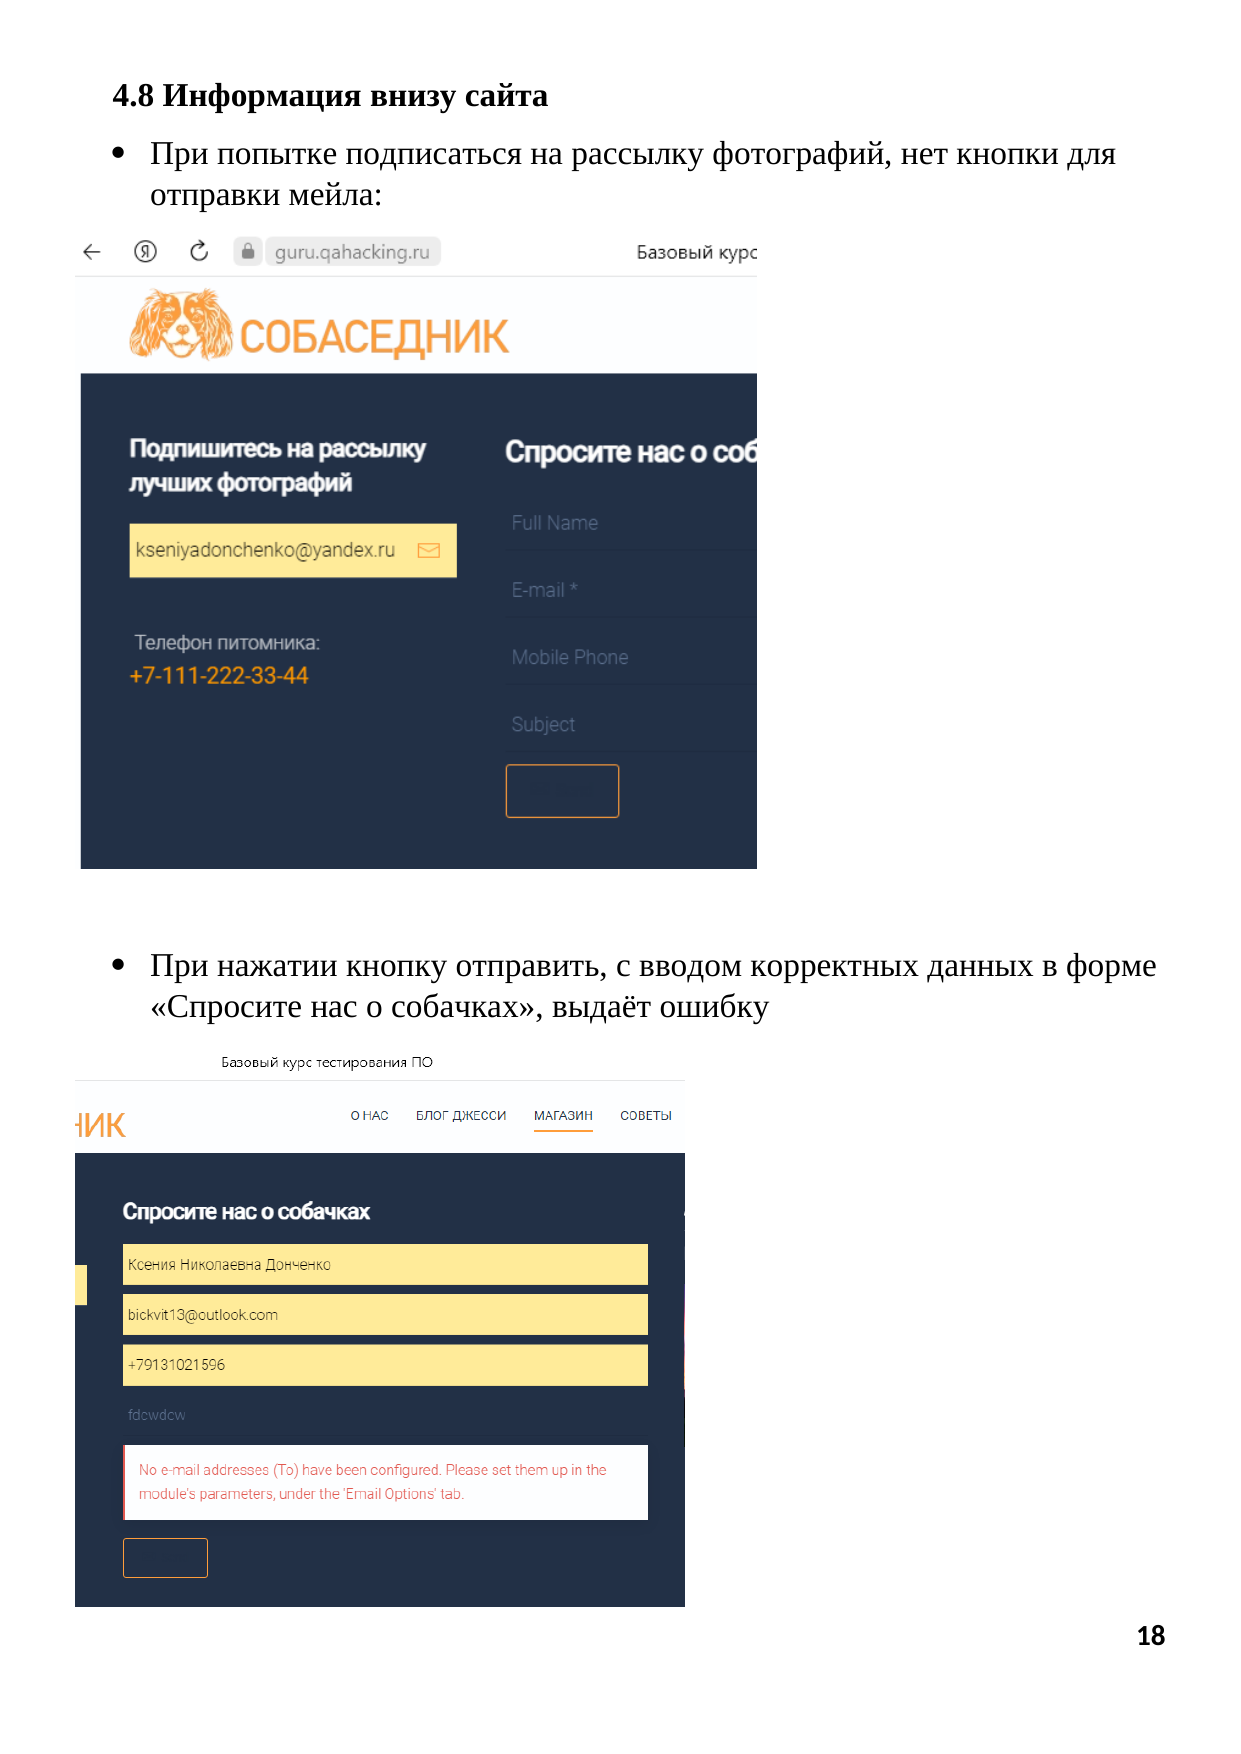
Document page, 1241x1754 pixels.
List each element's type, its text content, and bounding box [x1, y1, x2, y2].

picture [75, 232, 757, 869]
list При попытке подписаться на рассылку фотографий, нет кнопки для отправки мейла: [112, 133, 1165, 213]
picture [75, 1044, 685, 1607]
list При нажатии кнопку отправить, с вводом корректных данных в форме «Спросите нас о собачках», выдаёт ошибку [112, 945, 1165, 1025]
text 4.8 Информация внизу сайта [112, 75, 1165, 113]
